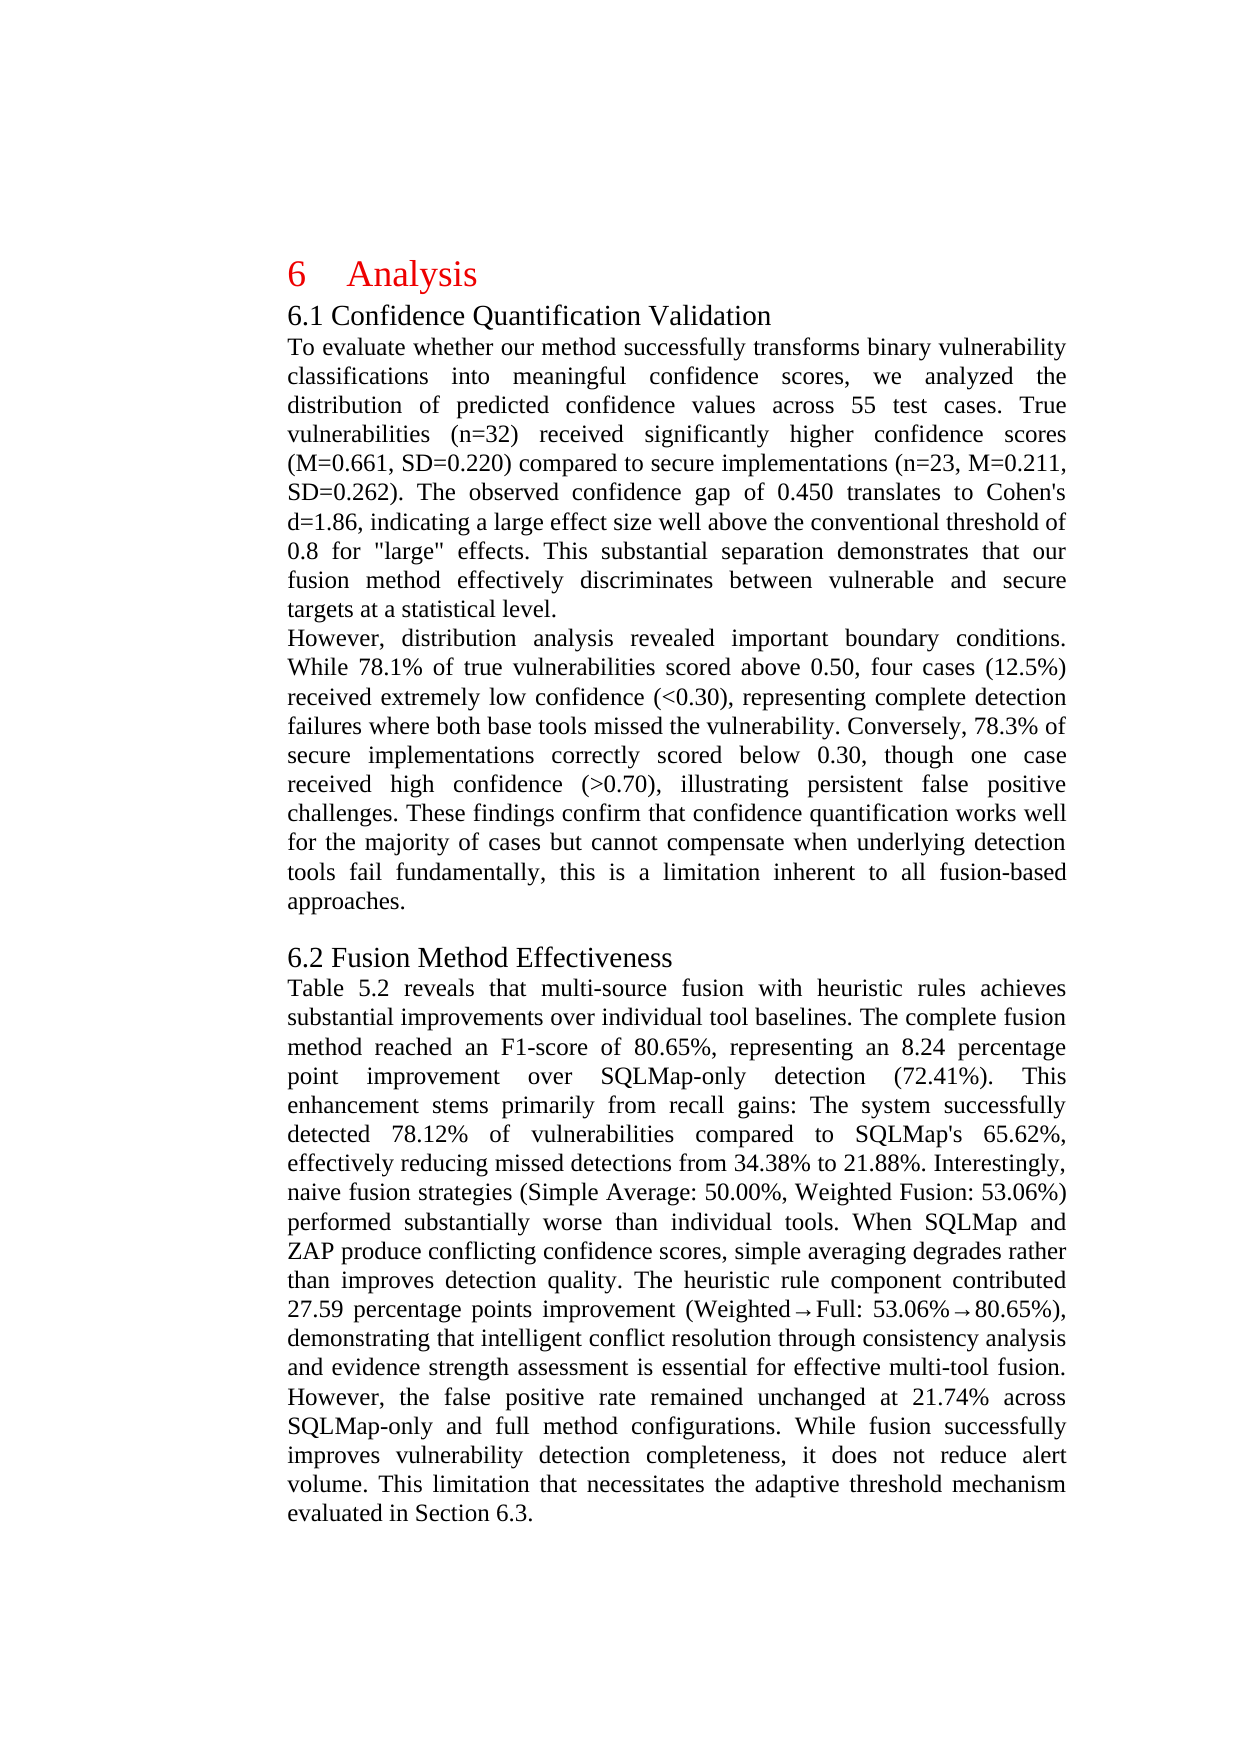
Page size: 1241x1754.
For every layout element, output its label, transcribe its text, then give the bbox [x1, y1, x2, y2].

text However, distribution analysis revealed important boundary conditions. While 78.1% of true vulnerabilities scored above 0.50, four cases (12.5%) received extremely low confidence (<0.30), representing complete detection failures where both base tools missed the vulnerability. Conversely, 78.3% of secure implementations correctly scored below 0.30, though one case received high confidence (>0.70), illustrating persistent false positive challenges. These findings confirm that confidence quantification works well for the majority of cases but cannot compensate when underlying detection tools fail fundamentally, this is a limitation inherent to all fusion-based approaches. [287, 623, 1067, 915]
subtitle 6 Analysis [287, 251, 1067, 294]
text To evaluate whether our method successfully transforms binary vulnerability classifications into meaningful confidence scores, we analyzed the distribution of predicted confidence values across 55 test cases. True vulnerabilities (n=32) received significantly higher confidence scores (M=0.661, SD=0.220) compared to secure implementations (n=23, M=0.211, SD=0.262). The observed confidence gap of 0.450 translates to Cohen's d=1.86, indicating a large effect size well above the conventional threshold of 0.8 for "large" effects. This substantial separation demonstrates that our fusion method effectively discriminates between vulnerable and secure targets at a statistical level. [287, 332, 1067, 623]
text Table 5.2 reveals that multi-source fusion with heuristic rules achieves substantial improvements over individual tool baselines. The complete fusion method reached an F1-score of 80.65%, representing an 8.24 percentage point improvement over SQLMap-only detection (72.41%). This enhancement stems primarily from recall gains: The system successfully detected 78.12% of vulnerabilities compared to SQLMap's 65.62%, effectively reducing missed detections from 34.38% to 21.88%. Interestingly, naive fusion strategies (Simple Average: 50.00%, Weighted Fusion: 53.06%) performed substantially worse than individual tools. When SQLMap and ZAP produce conflicting confidence scores, simple averaging degrades rather than improves detection quality. The heuristic rule component contributed 27.59 percentage points improvement (Weighted→Full: 53.06%→80.65%), demonstrating that intelligent conflict resolution through consistency analysis and evidence strength assessment is essential for effective multi-tool fusion. However, the false positive rate remained unchanged at 21.74% across SQLMap-only and full method configurations. While fusion successfully improves vulnerability detection completeness, it does not reduce alert volume. This limitation that necessitates the adaptive threshold mechanism evaluated in Section 6.3. [287, 973, 1067, 1527]
text 6.2 Fusion Method Effectiveness [287, 944, 1067, 973]
text 6.1 Confidence Quantification Validation [287, 302, 1067, 332]
